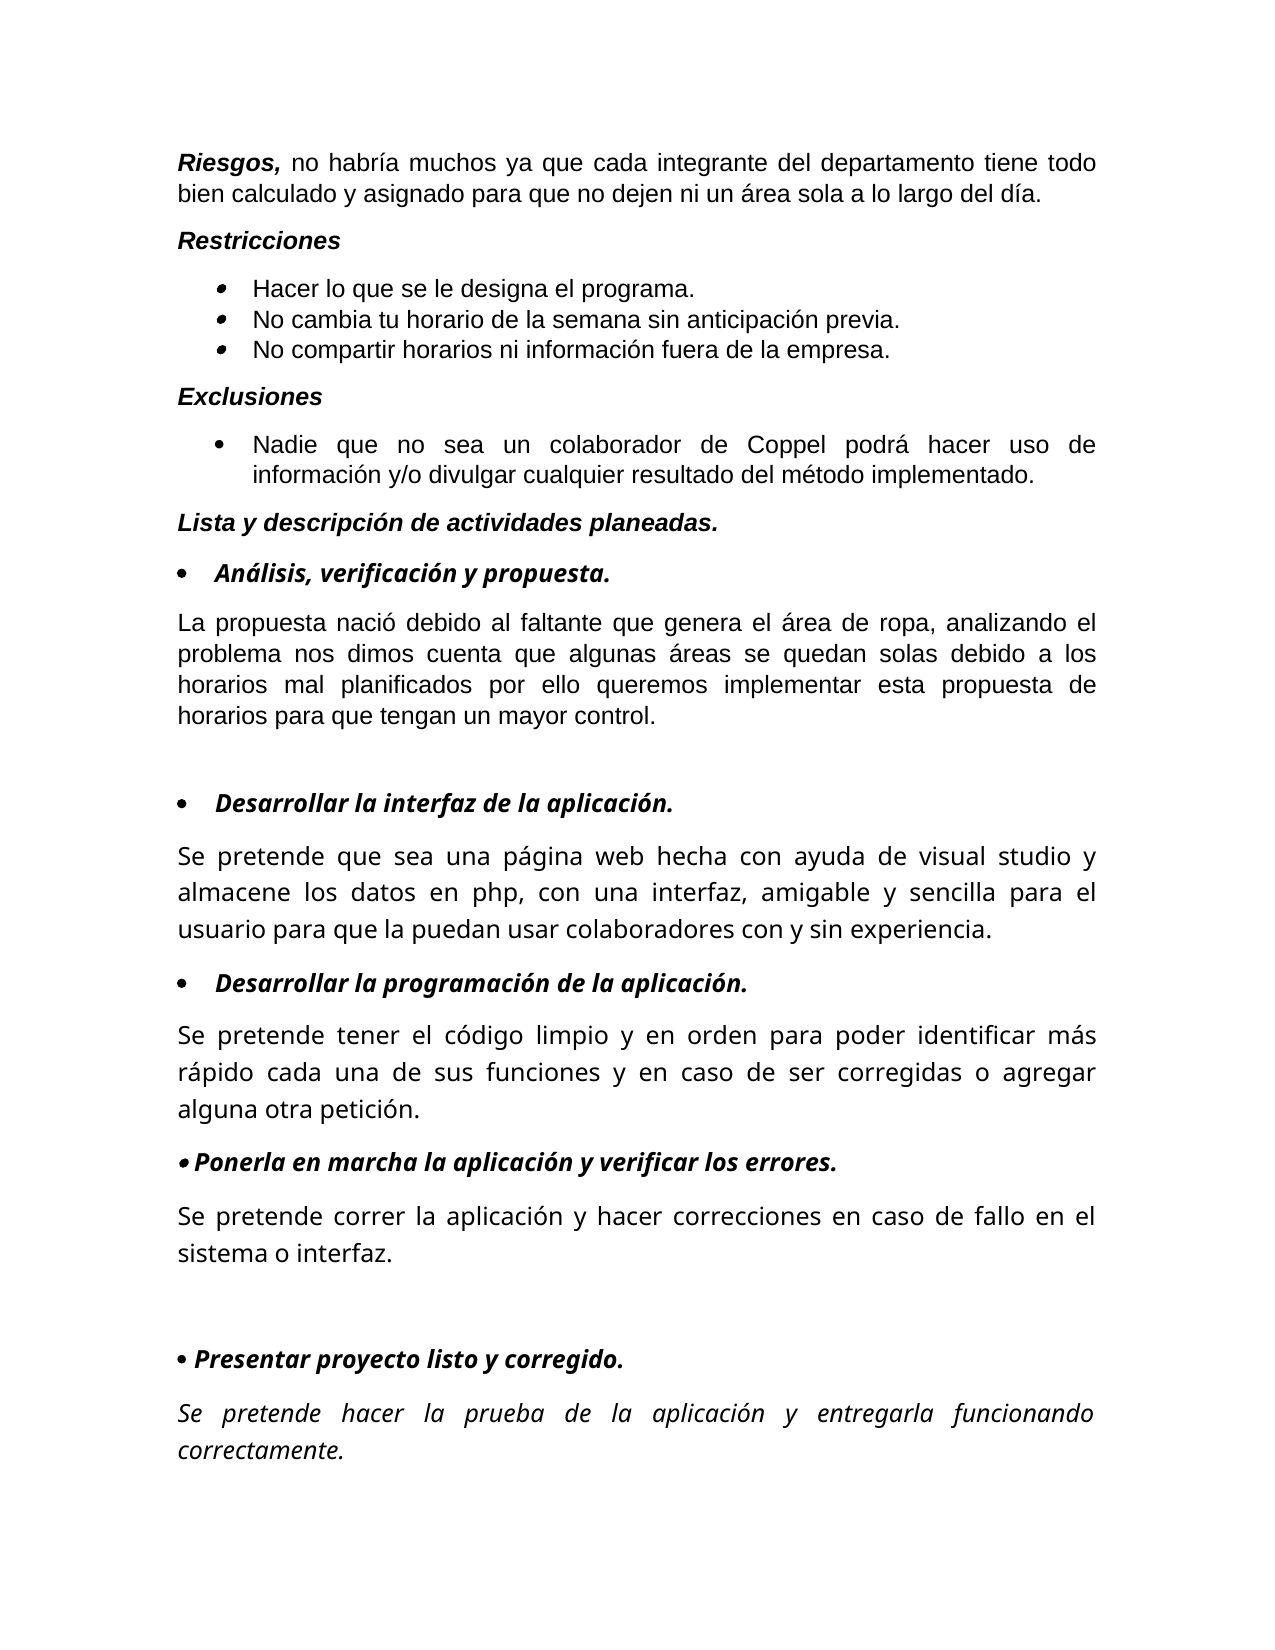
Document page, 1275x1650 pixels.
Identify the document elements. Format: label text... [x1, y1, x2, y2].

list Desarrollar la interfaz de la aplicación. [177, 786, 1098, 820]
text Se pretende hacer la prueba de la aplicación y entregarla funcionando correctamente. [177, 1396, 1098, 1466]
list No compartir horarios ni información fuera de la empresa. [215, 335, 1098, 364]
text Presentar proyecto listo y corregido. [177, 1342, 1098, 1376]
text Se pretende tener el código limpio y en orden para poder identificar más rápido cada una de sus funciones y en caso de ser corregidas o agregar alguna otra petición. [177, 1018, 1098, 1126]
text Se pretende correr la aplicación y hacer correcciones en caso de fallo en el sistema o interfaz. [177, 1198, 1098, 1269]
list Hacer lo que se le designa el programa. [215, 274, 1098, 303]
text Riesgos, no habría muchos ya que cada integrante del departamento tiene todo bien calculado y asignado para que no dejen ni un área sola a lo largo del día. [177, 148, 1098, 207]
list Desarrollar la programación de la aplicación. [177, 965, 1098, 999]
text Lista y descripción de actividades planeadas. [177, 508, 1098, 536]
list Nadie que no sea un colaborador de Coppel podrá hacer uso de información y/o divulgar cualquier resultado del método implementado. [215, 430, 1098, 489]
text Restricciones [177, 226, 1098, 255]
text La propuesta nació debido al faltante que genera el área de ropa, analizando el problema nos dimos cuenta que algunas áreas se quedan solas debido a los horarios mal planificados por ello queremos implementar esta propuesta de horarios para que tengan un mayor control. [177, 608, 1098, 730]
text Ponerla en marcha la aplicación y verificar los errores. [177, 1145, 1098, 1179]
text Exclusiones [177, 382, 1098, 411]
list Análisis, verificación y propuesta. [177, 555, 1098, 589]
text Se pretende que sea una página web hecha con ayuda de visual studio y almacene los datos en php, con una interfaz, amigable y sencilla para el usuario para que la puedan usar colaboradores con y sin experiencia. [177, 838, 1098, 946]
list No cambia tu horario de la semana sin anticipación previa. [215, 304, 1098, 333]
